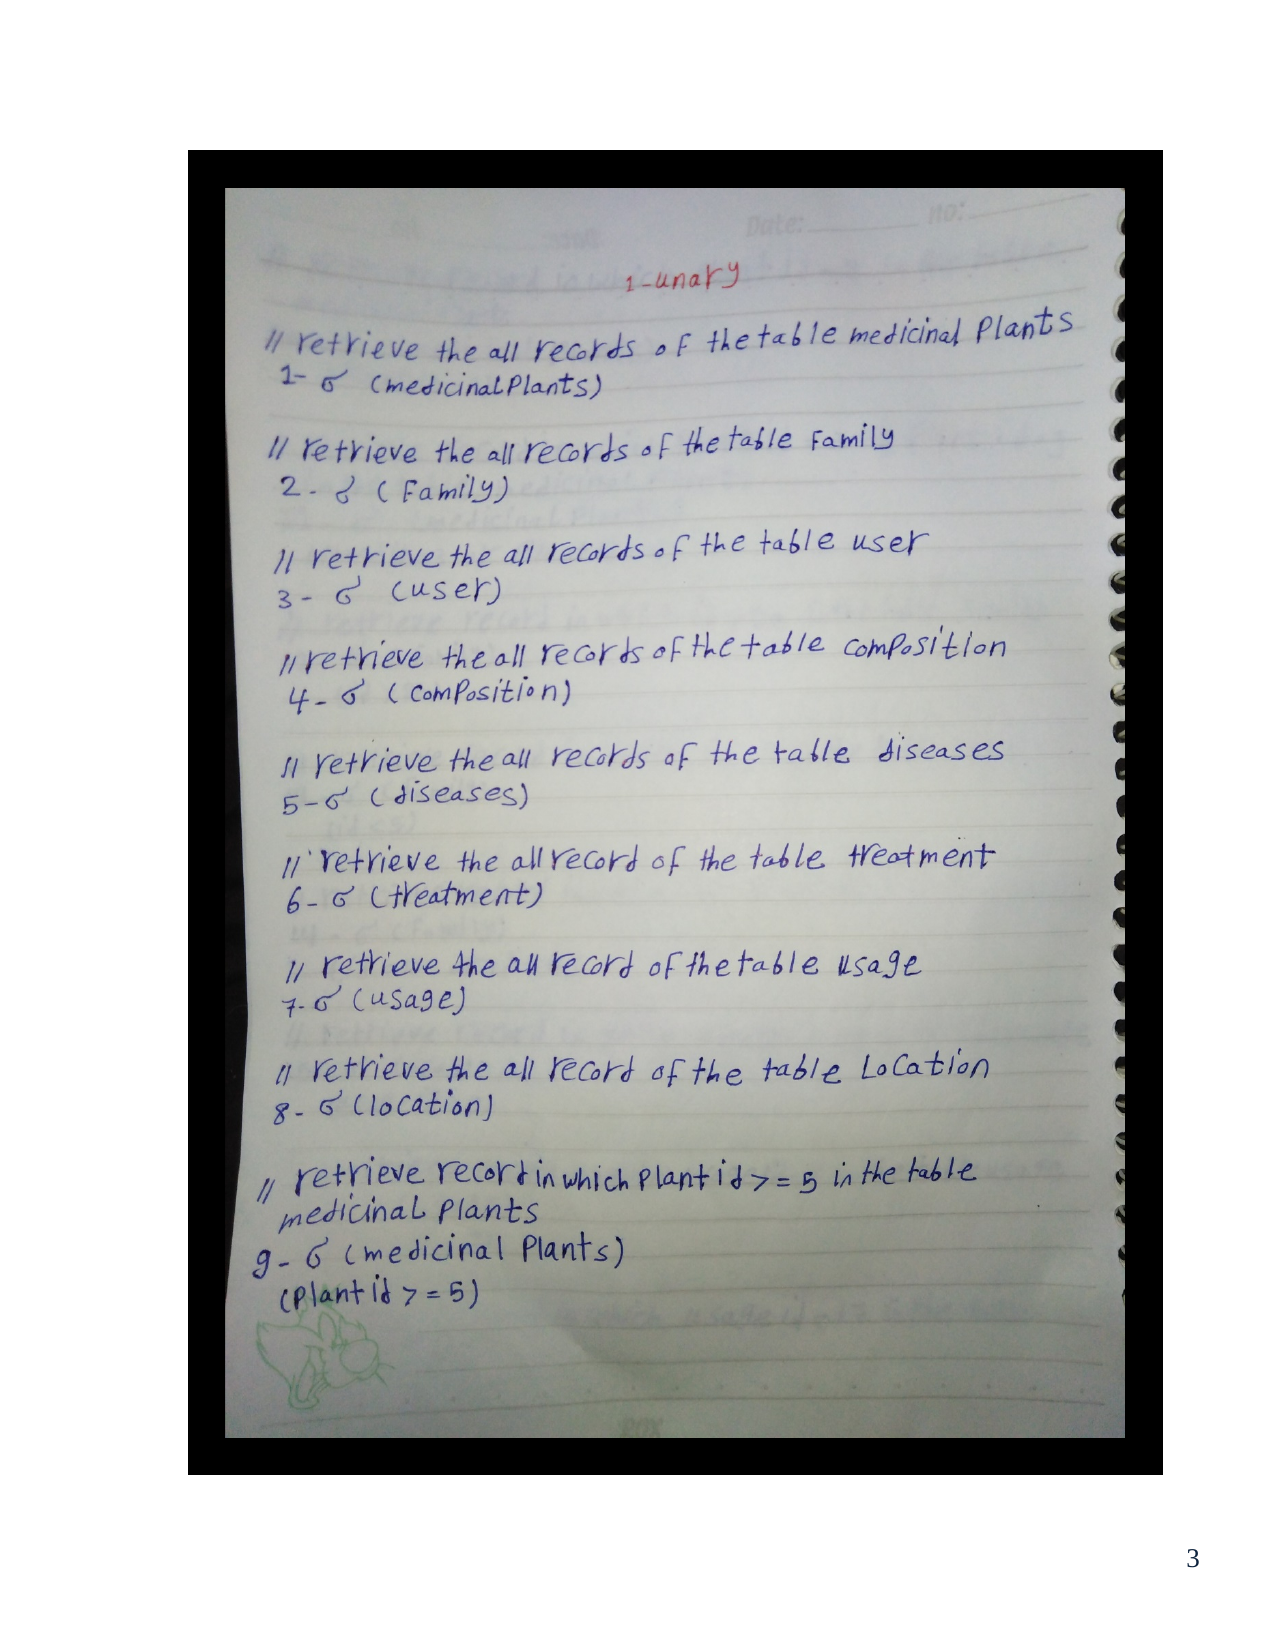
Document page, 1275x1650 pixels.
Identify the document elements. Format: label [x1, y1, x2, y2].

picture [225, 188, 1125, 1438]
